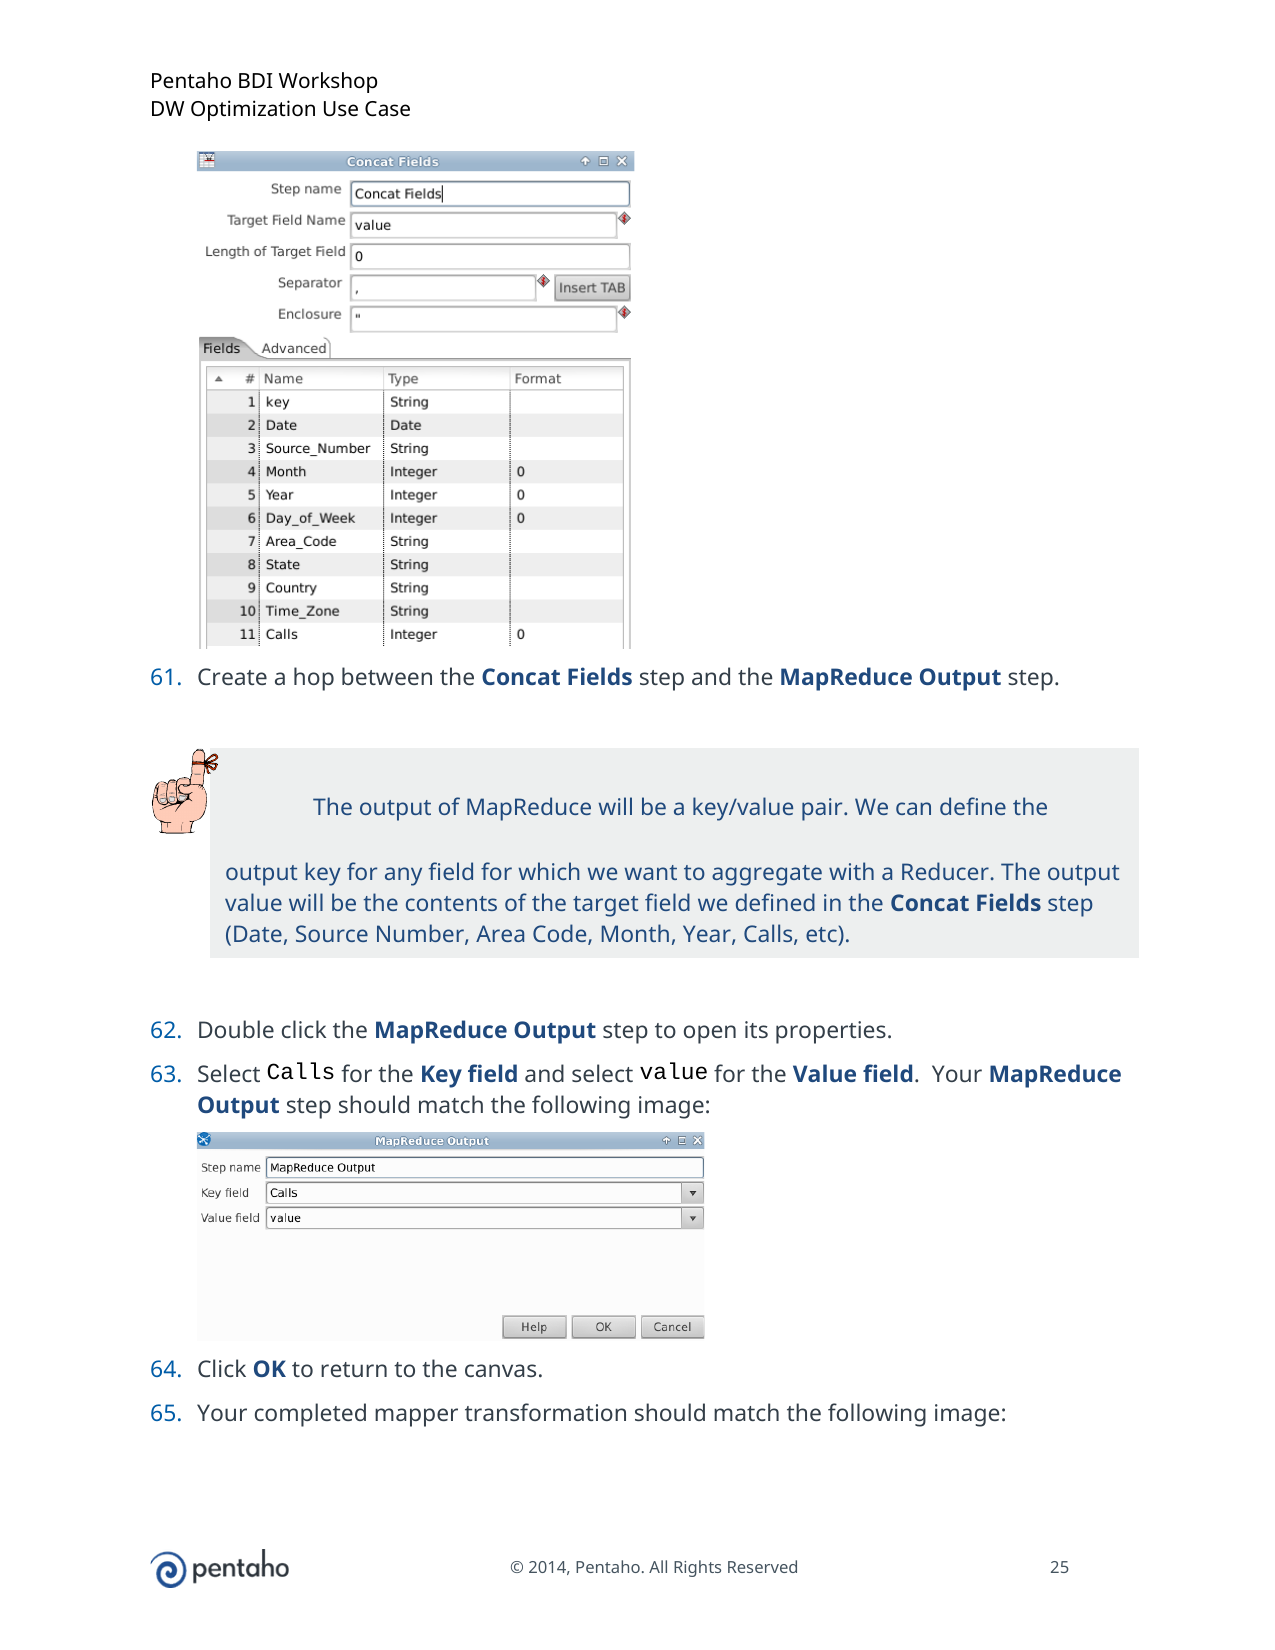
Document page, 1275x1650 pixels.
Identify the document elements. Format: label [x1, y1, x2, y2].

picture [196, 1132, 705, 1341]
picture [196, 151, 635, 649]
picture [150, 747, 220, 835]
picture [150, 1549, 289, 1588]
